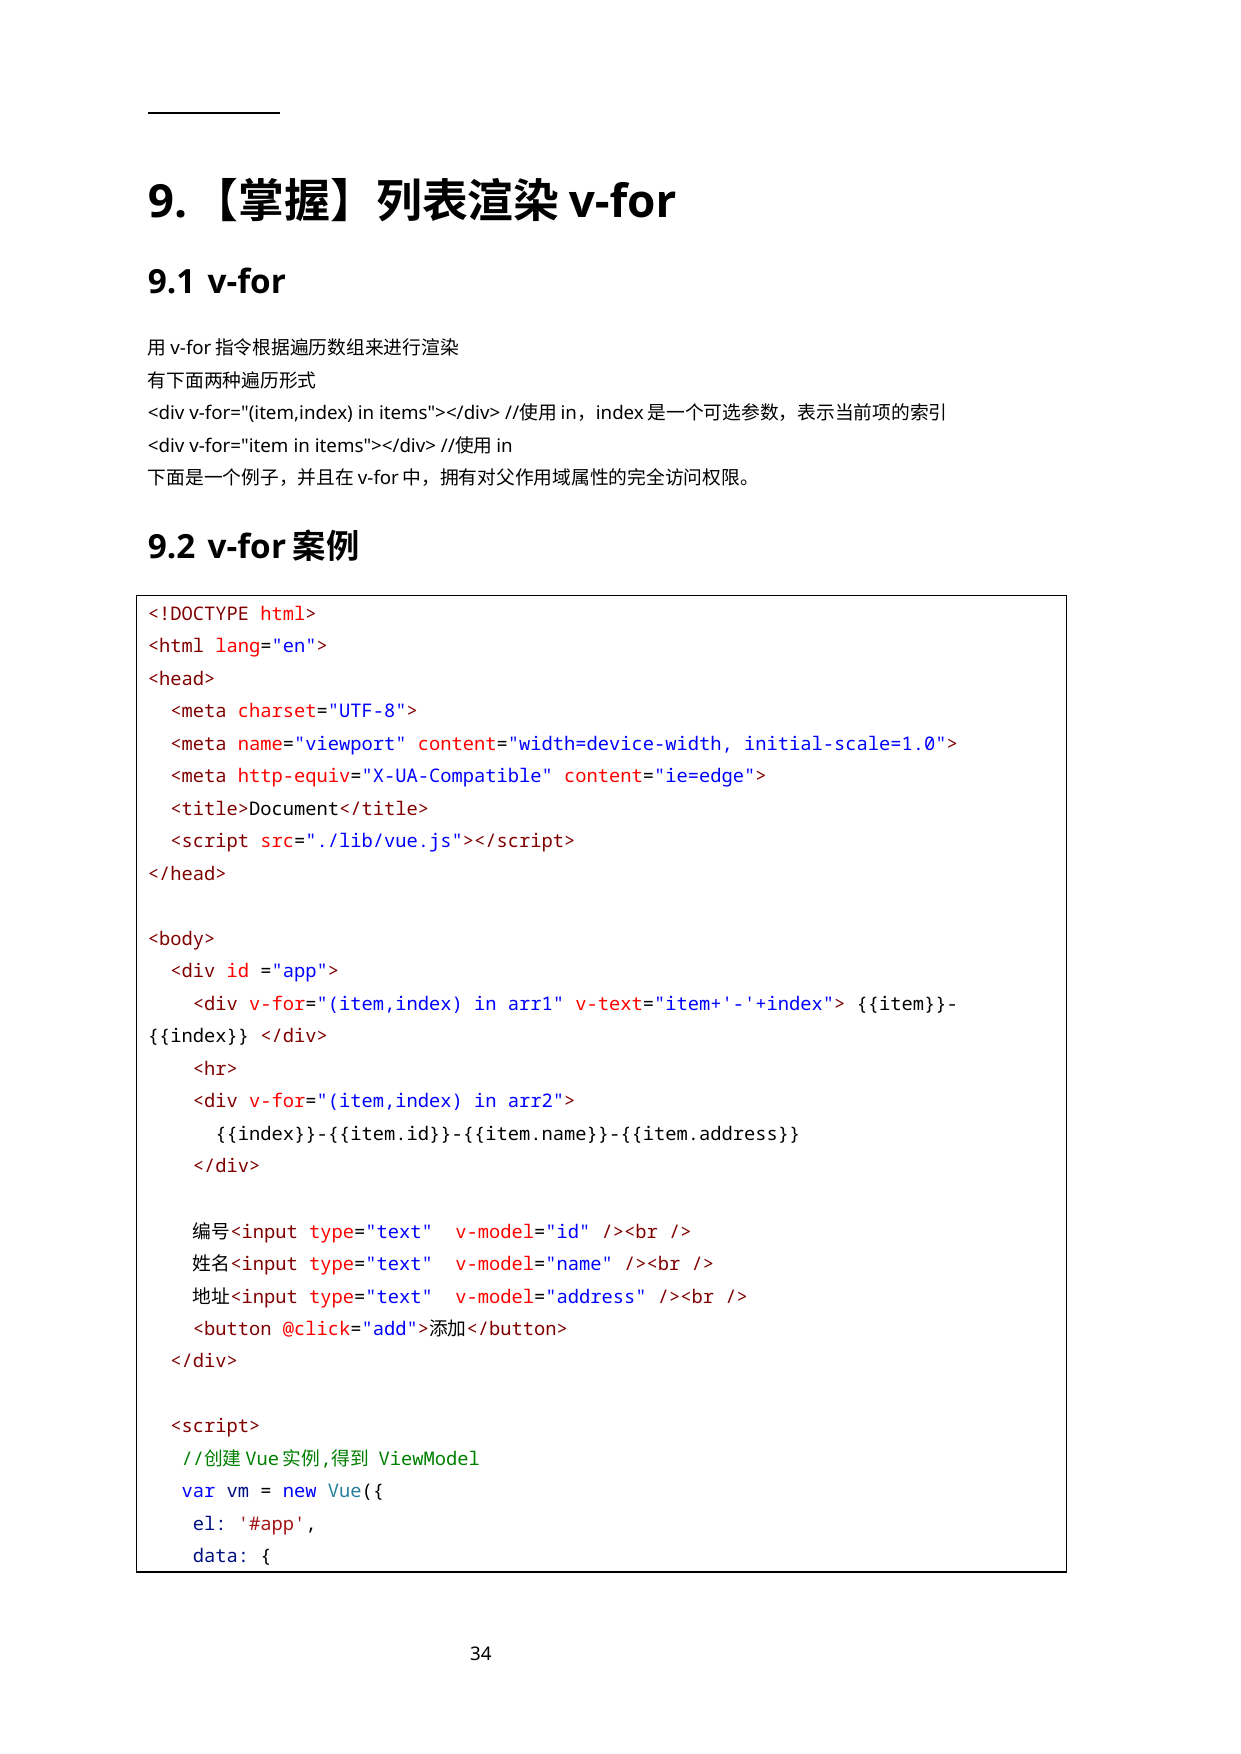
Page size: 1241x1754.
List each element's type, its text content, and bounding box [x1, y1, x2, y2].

text 有下面两种遍历形式 [148, 363, 1093, 395]
subtitle v-for案例 [148, 520, 1093, 568]
subtitle 【掌握】列表渲染v-for [148, 164, 1093, 231]
text <div v-for="(item,index) in items"></div> //使用in，index是一个可选参数，表示当前项的索引 [148, 395, 1093, 428]
text 下面是一个例子，并且在v-for中，拥有对父作用域属性的完全访问权限。 [148, 460, 1093, 493]
text <div v-for="item in items"></div> //使用in [148, 428, 1093, 460]
subtitle v-for [148, 258, 1093, 303]
text 用v-for指令根据遍历数组来进行渲染 [148, 330, 1093, 363]
